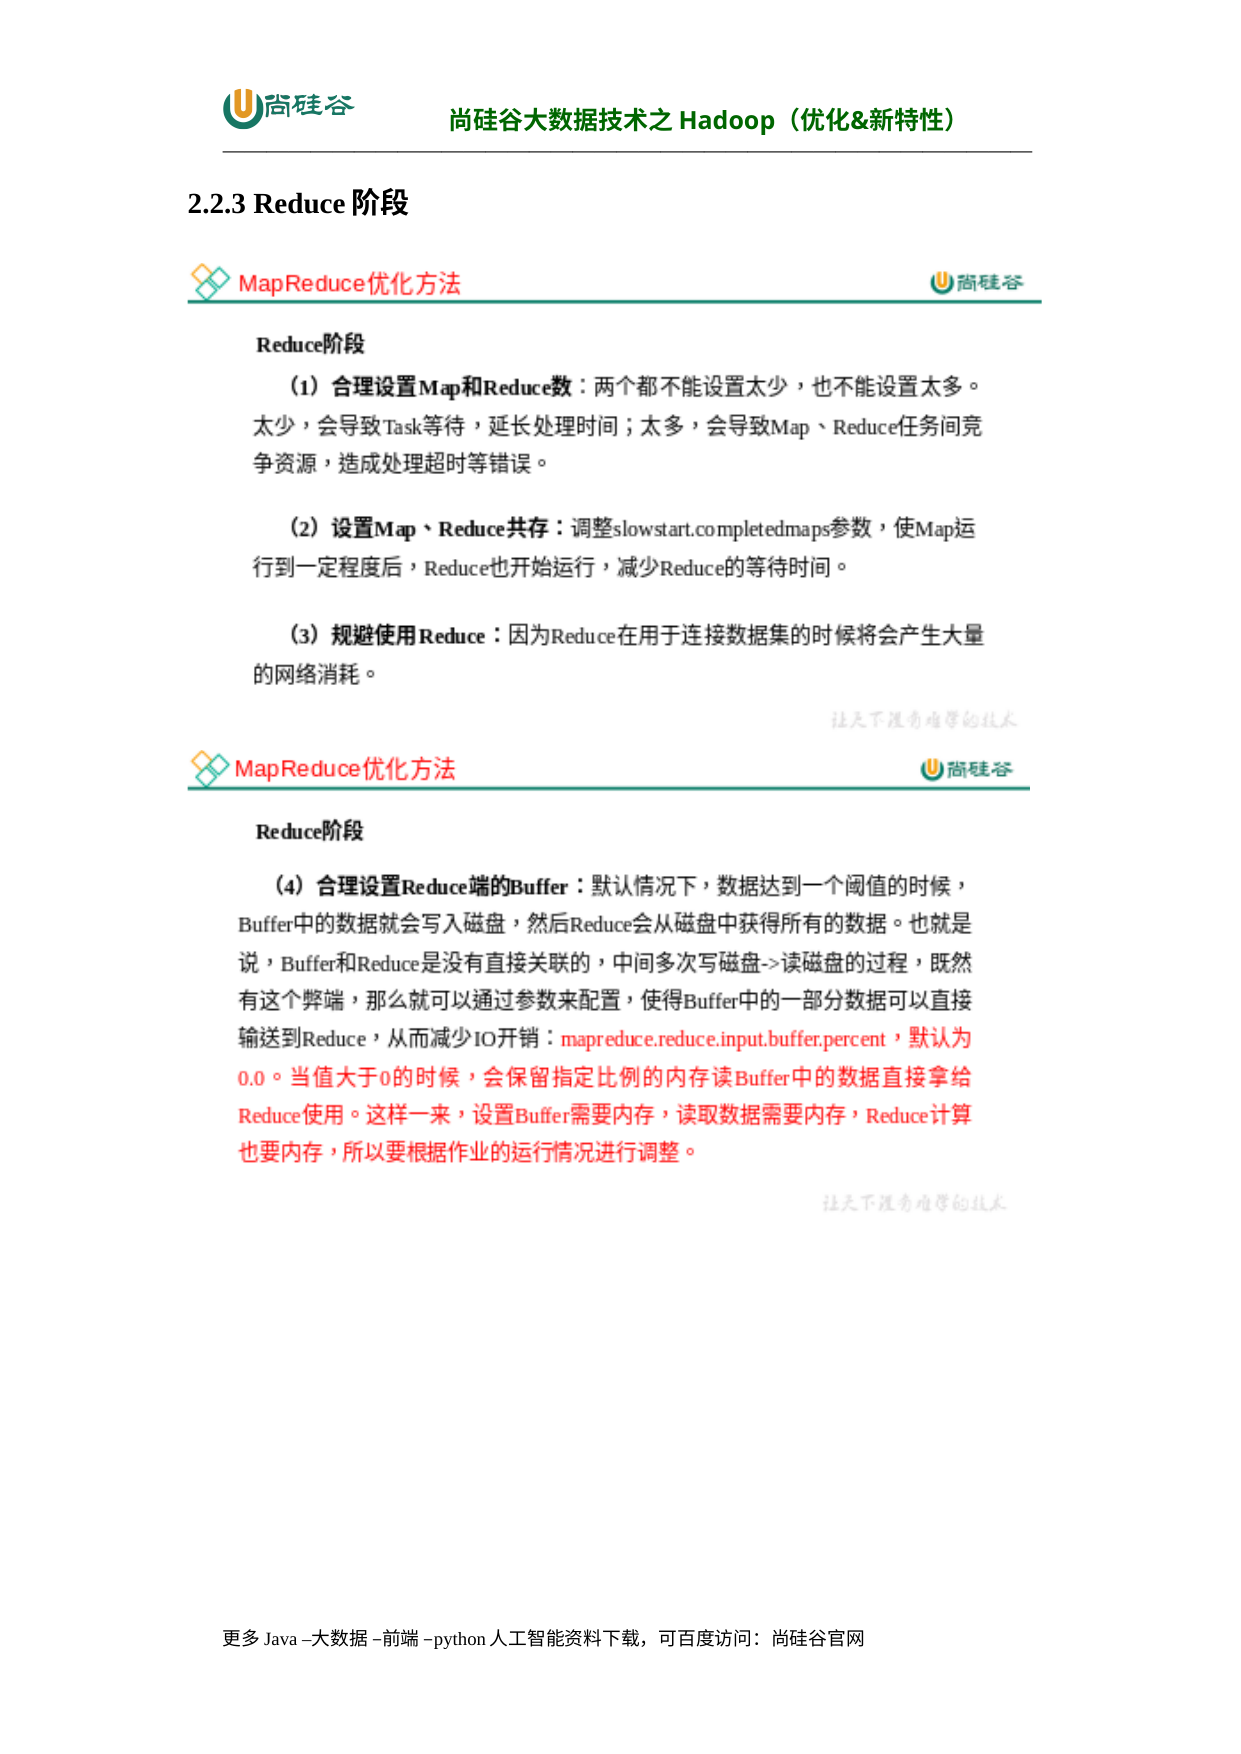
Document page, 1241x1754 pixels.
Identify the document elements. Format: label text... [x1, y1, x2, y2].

picture [222, 88, 356, 130]
subtitle 2.2.3 Reduce阶段 [187, 168, 1053, 233]
